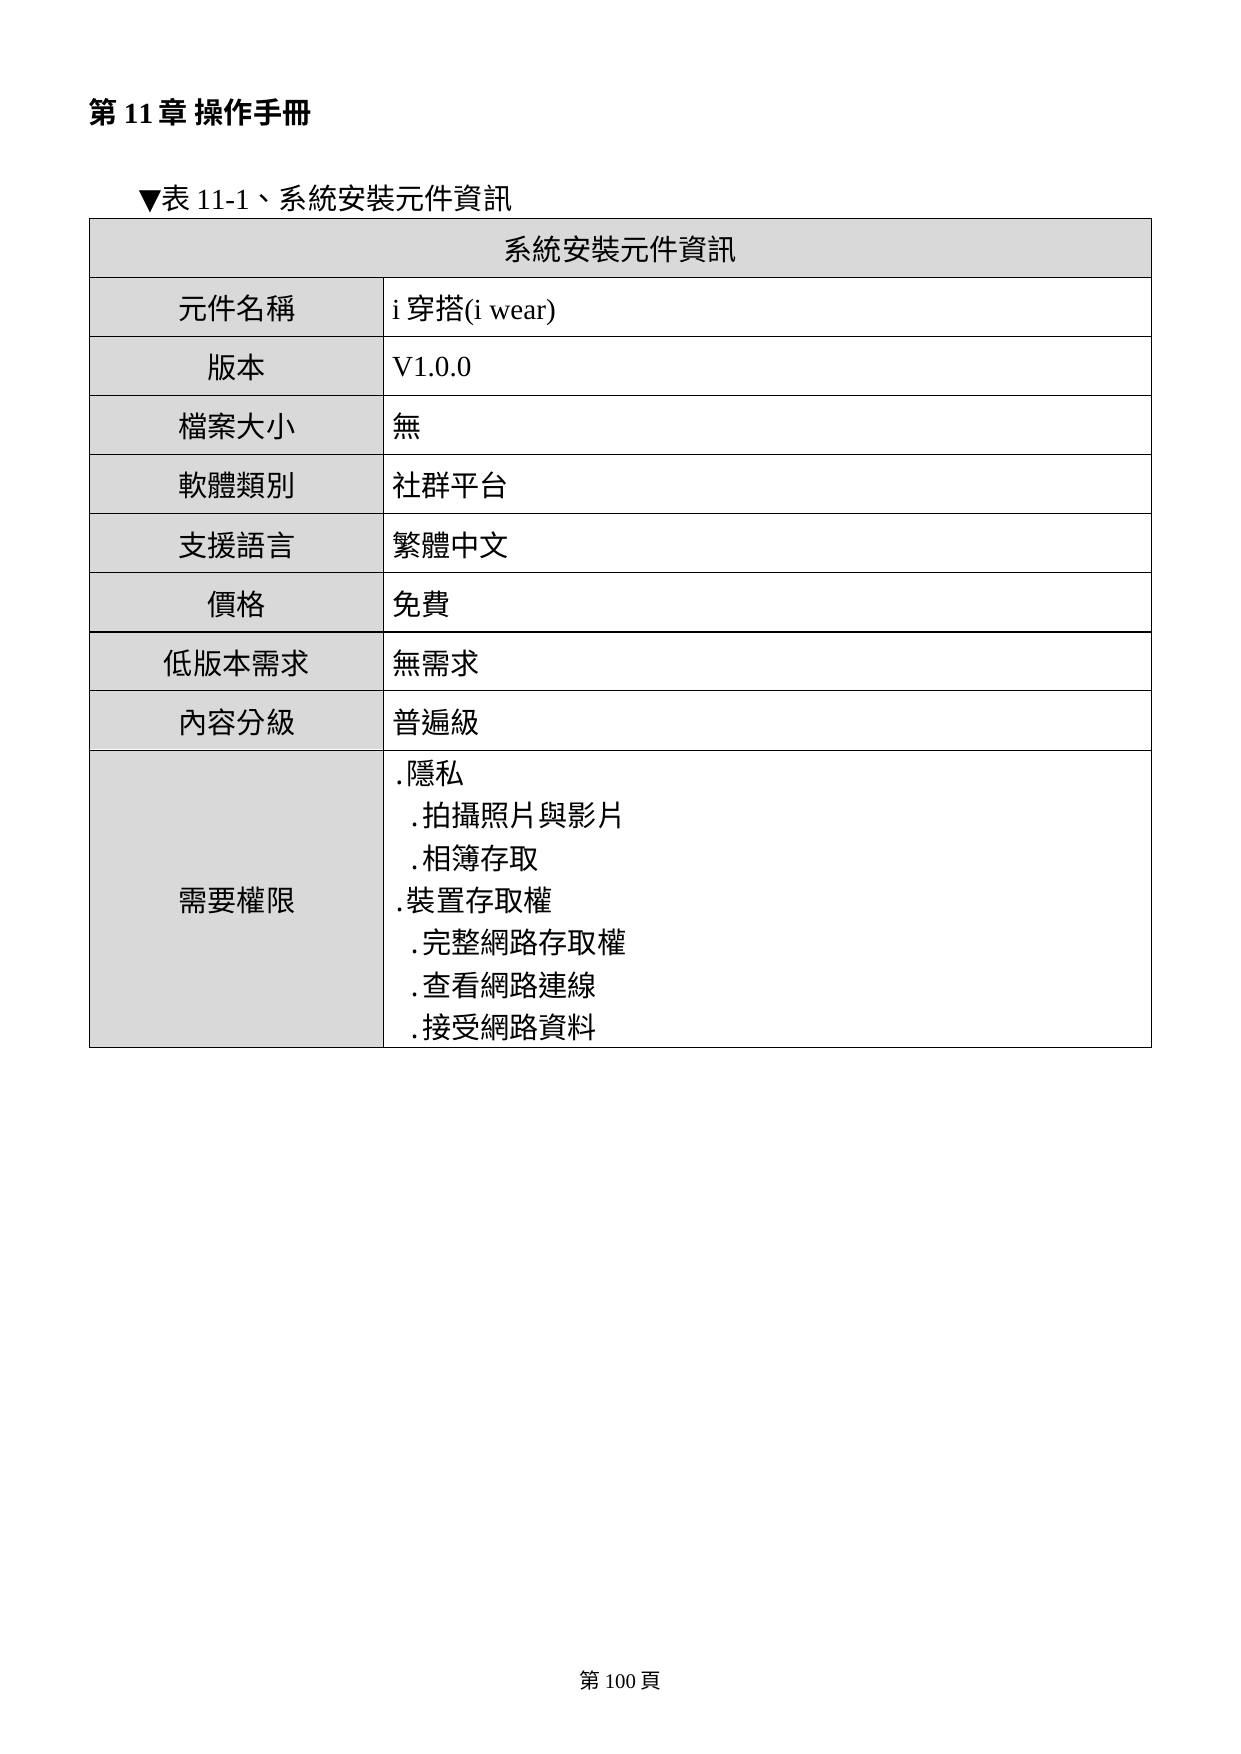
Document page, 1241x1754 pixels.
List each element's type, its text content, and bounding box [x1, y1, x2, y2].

table_cell 無 [384, 396, 1151, 454]
table_cell 價格 [90, 573, 383, 631]
table_cell 免費 [384, 573, 1151, 631]
table_cell ․隱私 ․拍攝照片與影片 ․相簿存取 ․裝置存取權 ․完整網路存取權 ․查看網路連線 ․接受網路資料 [384, 751, 1151, 1047]
table_cell 元件名稱 [90, 278, 383, 336]
table_cell 繁體中文 [384, 514, 1151, 572]
text 第11章 操作手冊 [89, 89, 1127, 131]
table_cell i穿搭(i wear) [384, 278, 1151, 336]
table_cell 內容分級 [90, 691, 383, 749]
table_cell 版本 [90, 337, 383, 395]
table_header 系統安裝元件資訊 [90, 219, 1151, 277]
table_cell 軟體類別 [90, 455, 383, 513]
table_cell V1.0.0 [384, 337, 1151, 395]
table_cell 低版本需求 [90, 633, 383, 690]
table_cell 支援語言 [90, 514, 383, 572]
table_cell 社群平台 [384, 455, 1151, 513]
table_cell 檔案大小 [90, 396, 383, 454]
table_cell 普遍級 [384, 691, 1151, 749]
table_cell 需要權限 [90, 751, 383, 1047]
table_cell 無需求 [384, 633, 1151, 690]
text ▼表11-1、系統安裝元件資訊 [139, 176, 1127, 218]
